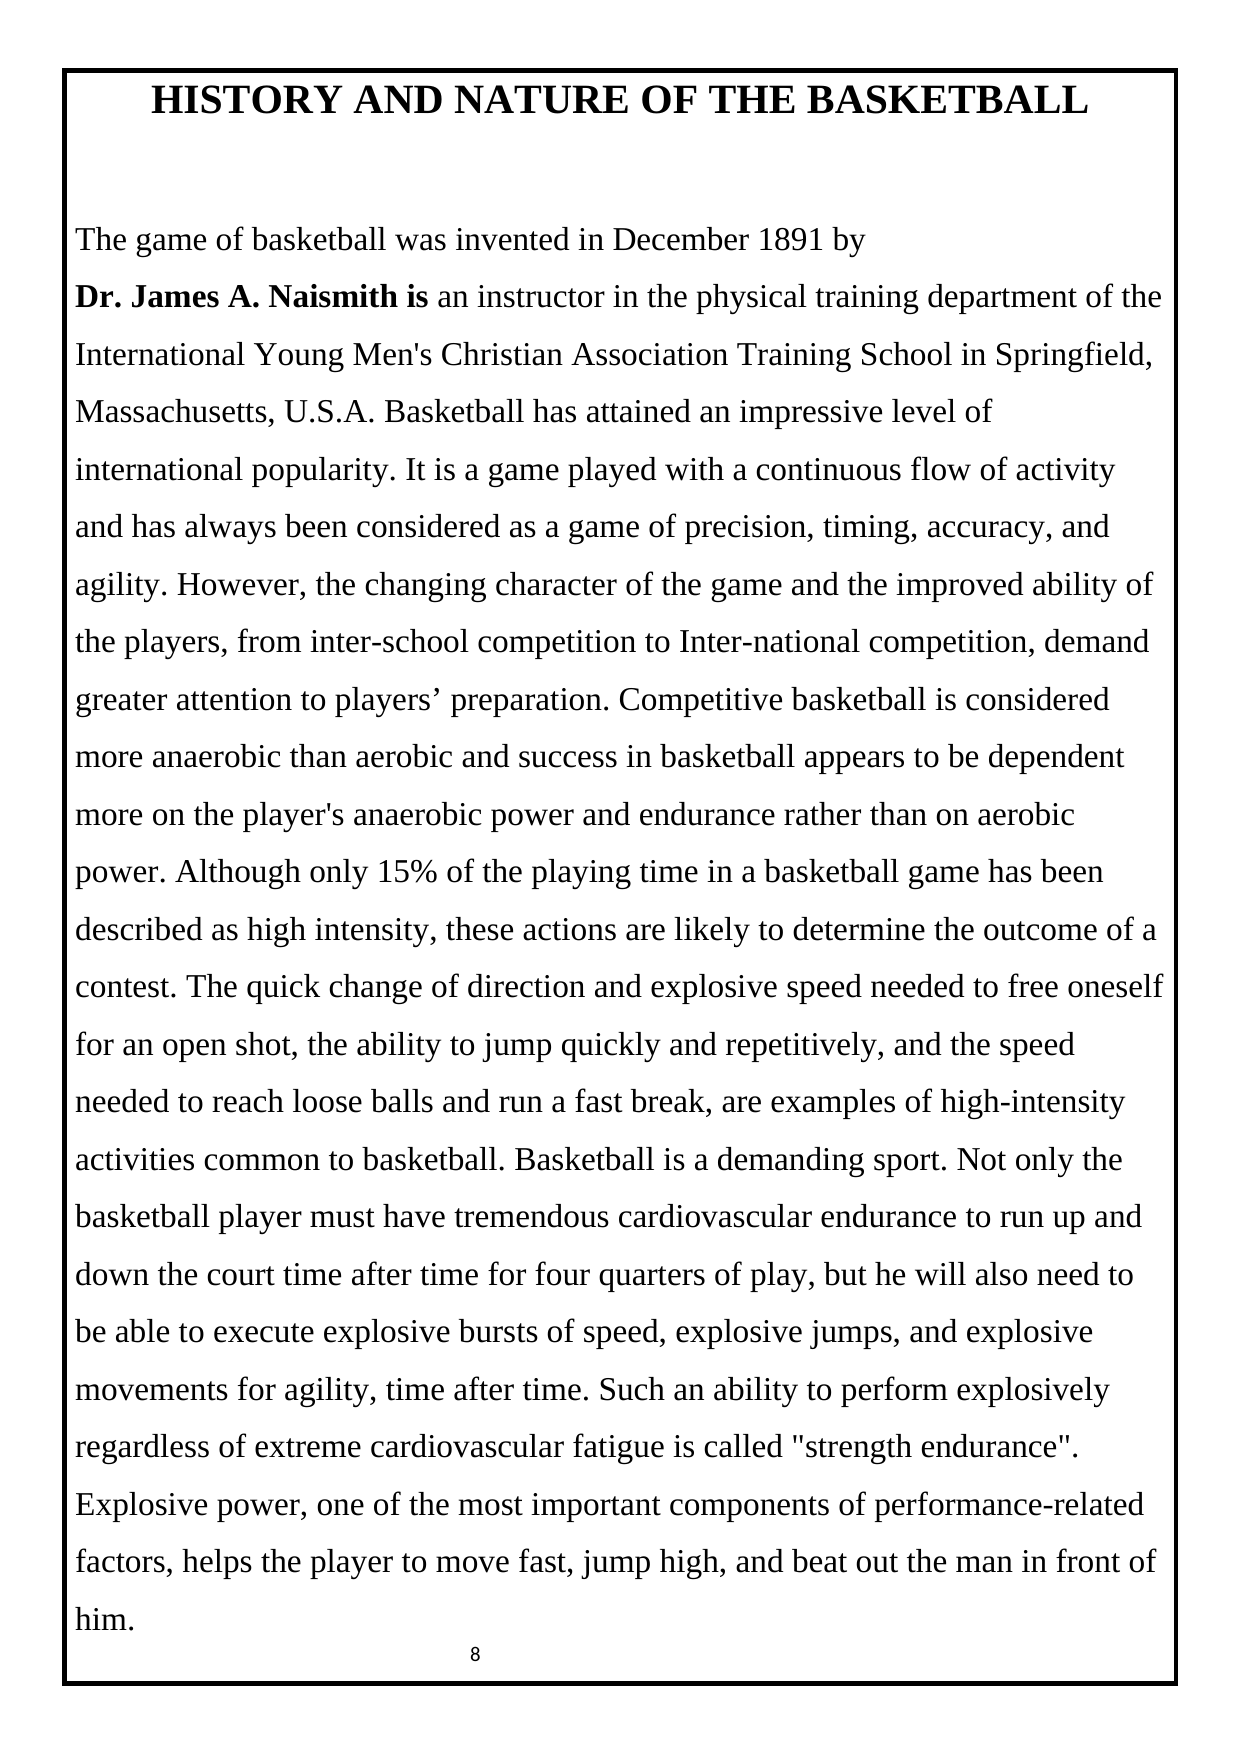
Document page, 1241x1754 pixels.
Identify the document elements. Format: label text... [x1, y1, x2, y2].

text HISTORY AND NATURE OF THE BASKETBALL [75, 75, 1165, 123]
text The game of basketball was invented in December 1891 by [75, 219, 1165, 257]
text Dr. James A. Naismith is an instructor in the physical training department of the International Young Men's Christian Association Training School in Springfield, Massachusetts, U.S.A. Basketball has attained an impressive level of international popularity. It is a game played with a continuous flow of activity and has always been considered as a game of precision, timing, accuracy, and agility. However, the changing character of the game and the improved ability of the players, from inter-school competition to Inter-national competition, demand greater attention to players’ preparation. Competitive basketball is considered more anaerobic than aerobic and success in basketball appears to be dependent more on the player's anaerobic power and endurance rather than on aerobic power. Although only 15% of the playing time in a basketball game has been described as high intensity, these actions are likely to determine the outcome of a contest. The quick change of direction and explosive speed needed to free oneself for an open shot, the ability to jump quickly and repetitively, and the speed needed to reach loose balls and run a fast break, are examples of high-intensity activities common to basketball. Basketball is a demanding sport. Not only the basketball player must have tremendous cardiovascular endurance to run up and down the court time after time for four quarters of play, but he will also need to be able to execute explosive bursts of speed, explosive jumps, and explosive movements for agility, time after time. Such an ability to perform explosively regardless of extreme cardiovascular fatigue is called "strength endurance". Explosive power, one of the most important components of performance-related factors, helps the player to move fast, jump high, and beat out the man in front of him. [75, 276, 1165, 1637]
